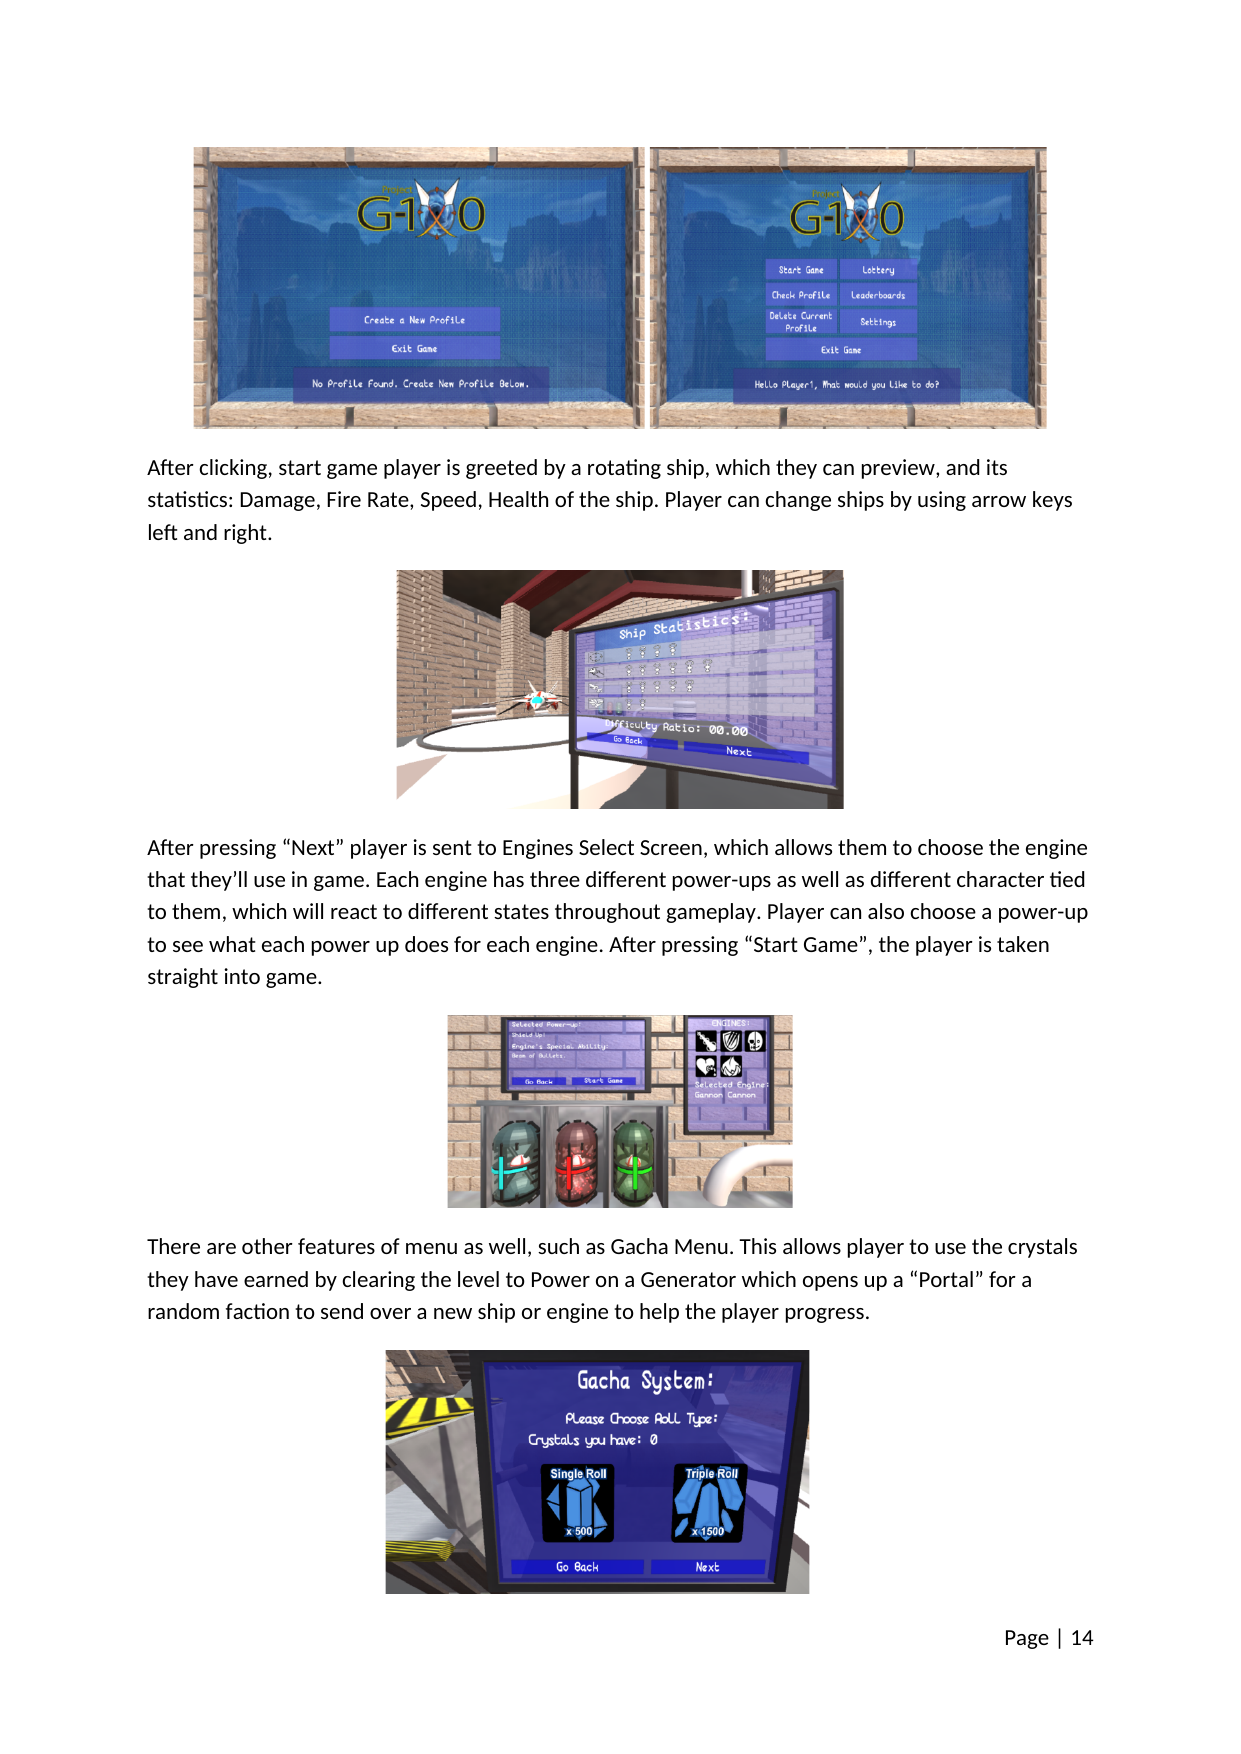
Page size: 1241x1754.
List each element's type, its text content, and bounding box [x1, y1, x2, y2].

text There are other features of menu as well, such as Gacha Menu. This allows player to use the crystals they have earned by clearing the level to Power on a Generator which opens up a “Portal” for a random faction to send over a new ship or engine to help the player progress. [147, 1232, 1093, 1325]
text After pressing “Next” player is sent to Engines Select Screen, which allows them to choose the engine that they’ll use in game. Each engine has three different power-ups as well as different character tied to them, which will react to different states throughout gameplay. Player can also choose a power-up to see what each power up does for each engine. After pressing “Start Game”, the player is taken straight into game. [147, 833, 1093, 990]
picture [396, 570, 844, 809]
picture [385, 1350, 810, 1594]
picture [649, 147, 1047, 429]
text After clicking, start game player is greeted by a rotating ship, which they can preview, and its statistics: Damage, Fire Rate, Speed, Health of the ship. Player can change ships by using arrow keys left and right. [147, 453, 1093, 546]
picture [193, 147, 645, 429]
picture [447, 1015, 793, 1208]
